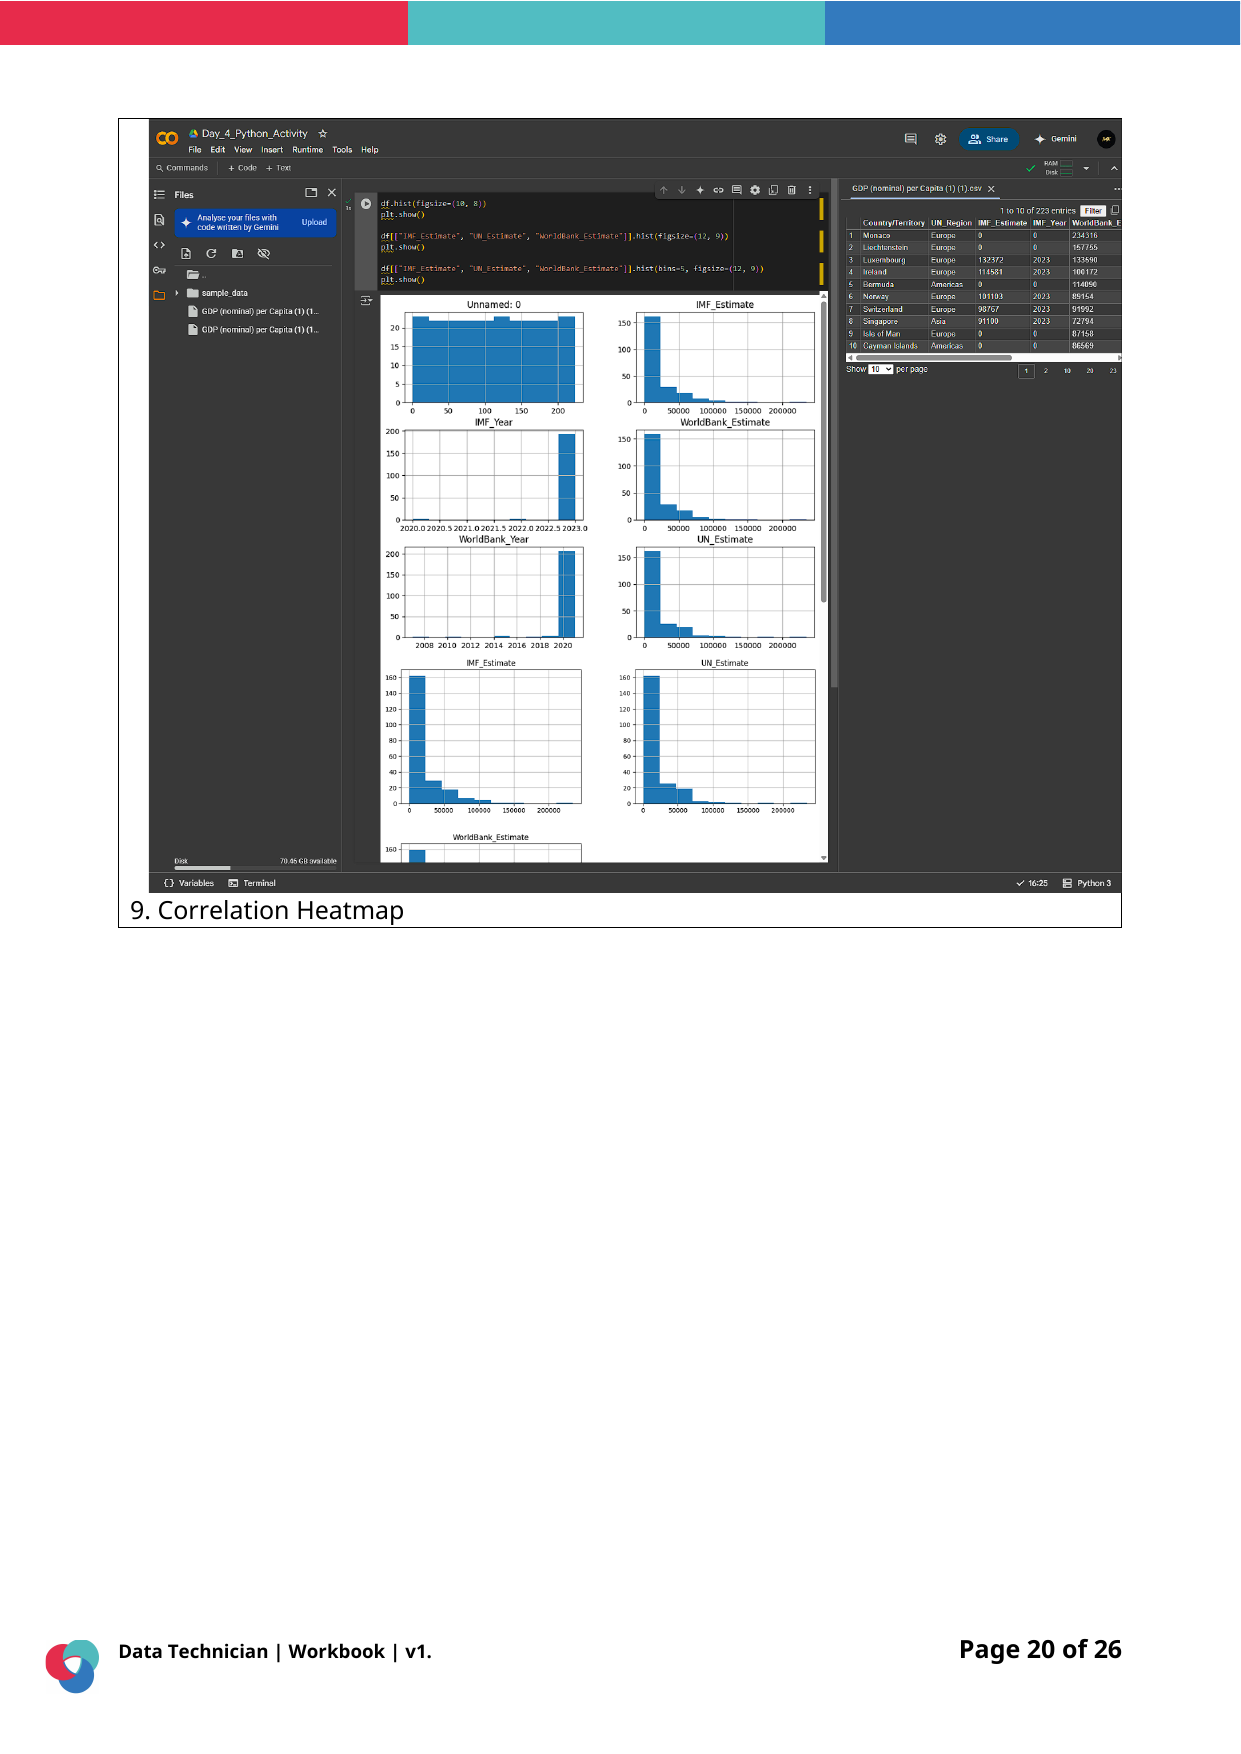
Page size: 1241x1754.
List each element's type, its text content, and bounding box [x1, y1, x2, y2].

table_header 1. EDA (Exploratory Data Analysis) A, Number of countries per region B, Countries in Europe below average C, Which countries in Europe have higher GDP than the UK? 2. GroupBy Example 3. Countries below world average by IMF 4. IMF estimates of 0 values 5. Highest estimates 6. Fill 0s in IMF using WorldBank and UN averages 7. Checking Missing Values 8. Histogram 9. Correlation Heatmap 10. Bar Plot 11. Scatter Plot 12. Boxplot and Outliers 13.Create another dataframe called data excluding 5 countries with highest UN estimate 14. Remove Outliers [119, 119, 1121, 927]
picture [45, 1640, 100, 1694]
